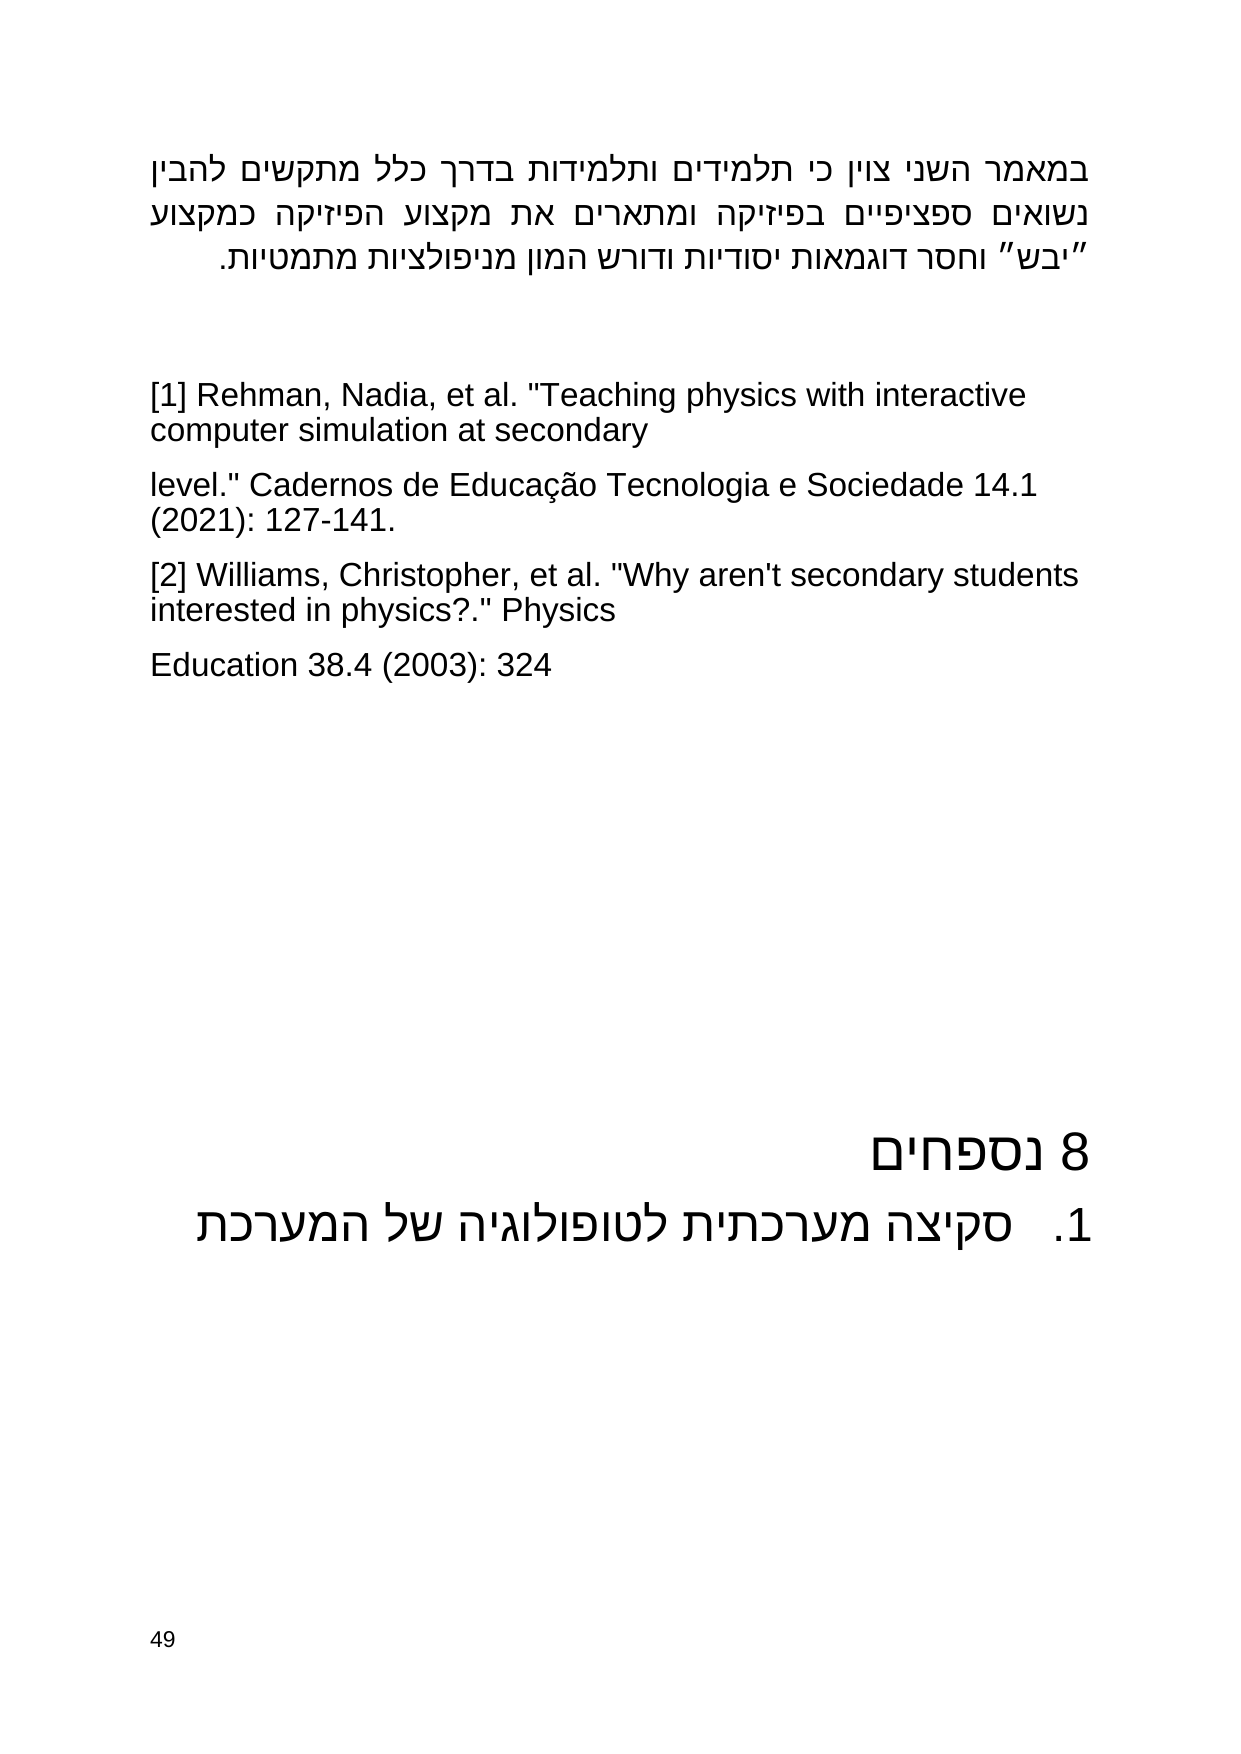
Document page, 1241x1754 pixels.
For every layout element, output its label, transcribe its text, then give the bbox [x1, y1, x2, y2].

list סקיצה מערכתית לטופולוגיה של המערכת [150, 1197, 1053, 1252]
text במאמר השני צוין כי תלמידים ותלמידות בדרך כלל מתקשים להבין נשואים ספציפיים בפיזיקה ומתארים את מקצוע הפיזיקה כמקצוע ״יבש״ וחסר דוגמאות יסודיות ודורש המון מניפולציות מתמטיות. [150, 150, 1090, 277]
text [2] Williams, Christopher, et al. "Why aren't secondary students interested in physics?." Physics [150, 559, 1090, 628]
title 8 נספחים [150, 1119, 1090, 1181]
text level." Cadernos de Educação Tecnologia e Sociedade 14.1 (2021): 127-141. [150, 469, 1090, 538]
text [1] Rehman, Nadia, et al. "Teaching physics with interactive computer simulation at secondary [150, 379, 1090, 448]
text Education 38.4 (2003): 324 [150, 649, 1090, 684]
